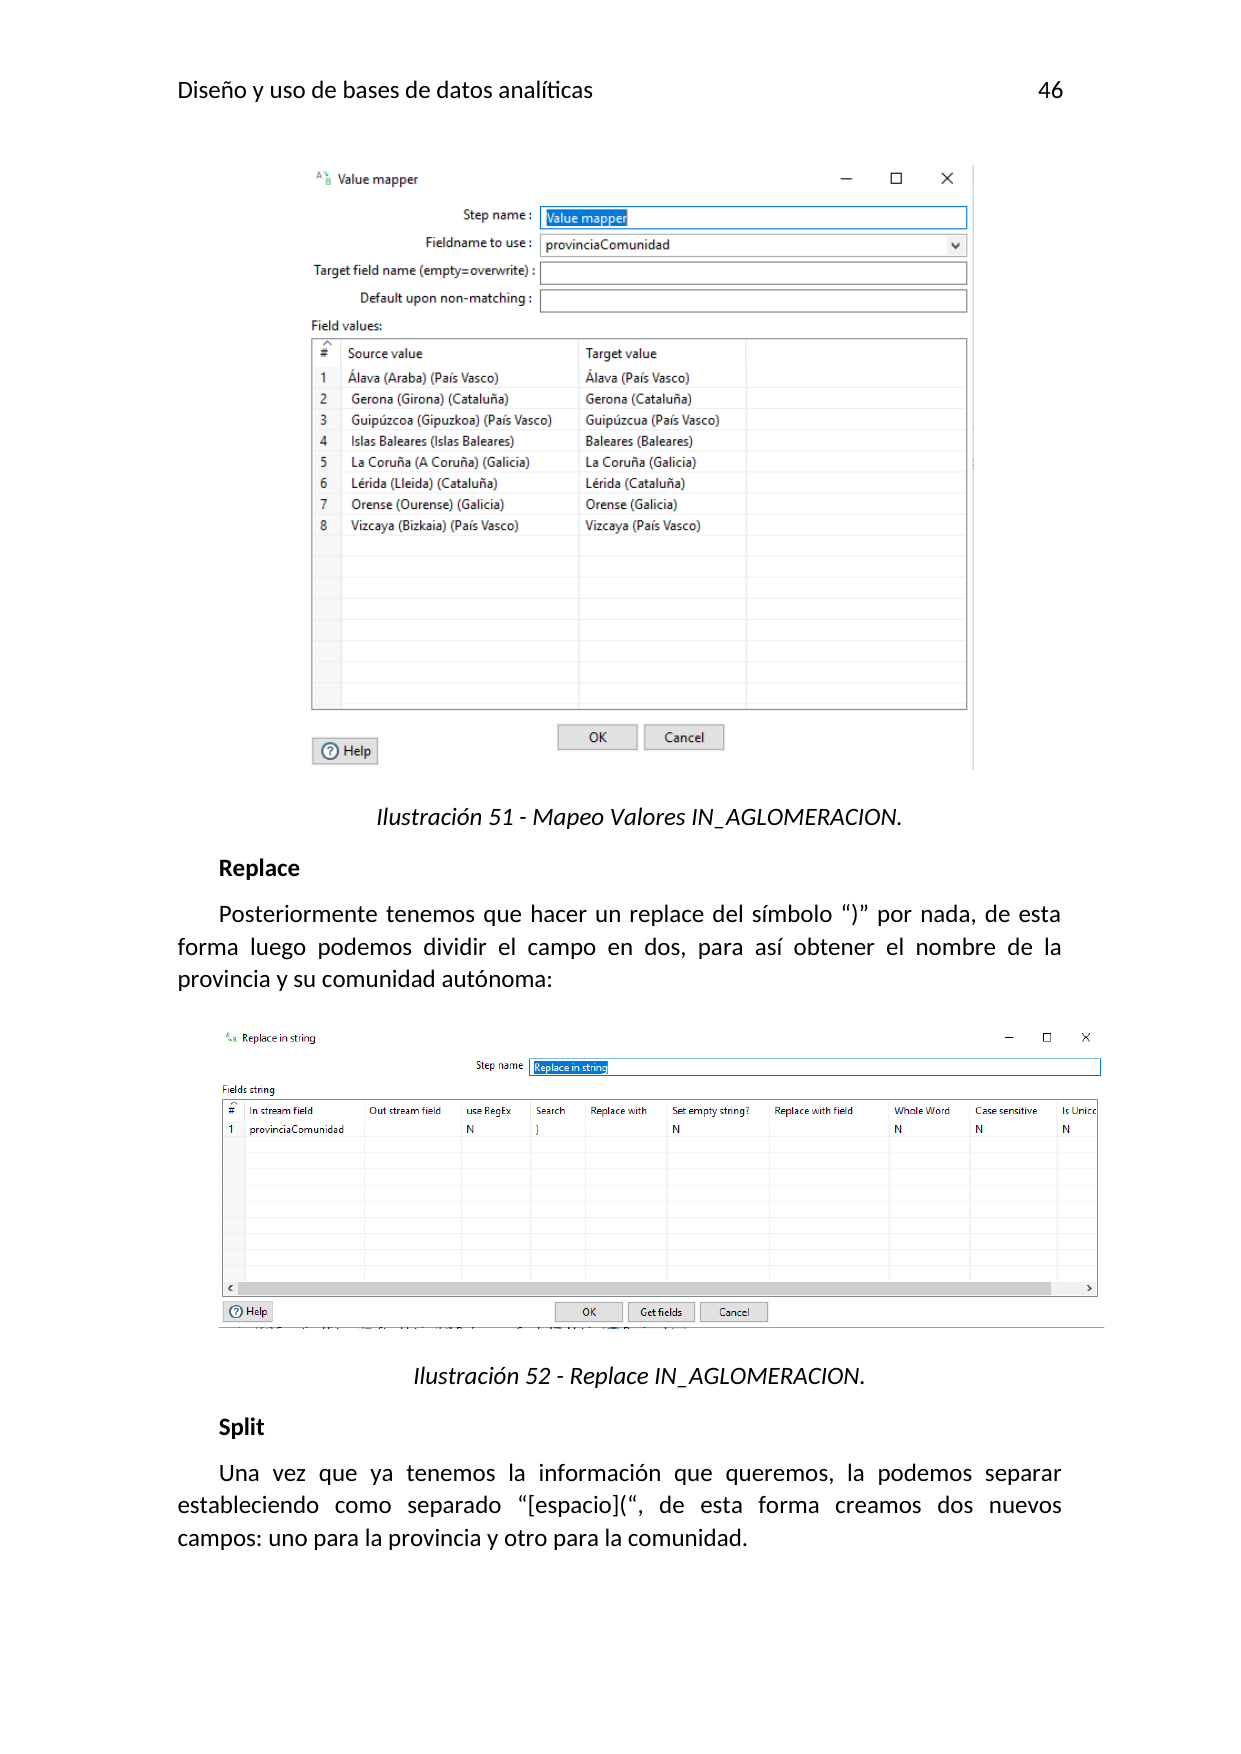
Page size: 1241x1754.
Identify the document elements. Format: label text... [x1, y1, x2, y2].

text Una vez que ya tenemos la información que queremos, la podemos separar estableciendo como separado “[espacio](“, de esta forma creamos dos nuevos campos: uno para la provincia y otro para la comunidad. [177, 1457, 1063, 1553]
text Posteriormente tenemos que hacer un replace del símbolo “)” por nada, de esta forma luego podemos dividir el campo en dos, para así obtener el nombre de la provincia y su comunidad autónoma: [177, 898, 1063, 994]
picture [218, 1025, 1105, 1329]
picture [308, 165, 974, 770]
subtitle Split [177, 1411, 1063, 1442]
subtitle Replace [177, 852, 1063, 883]
